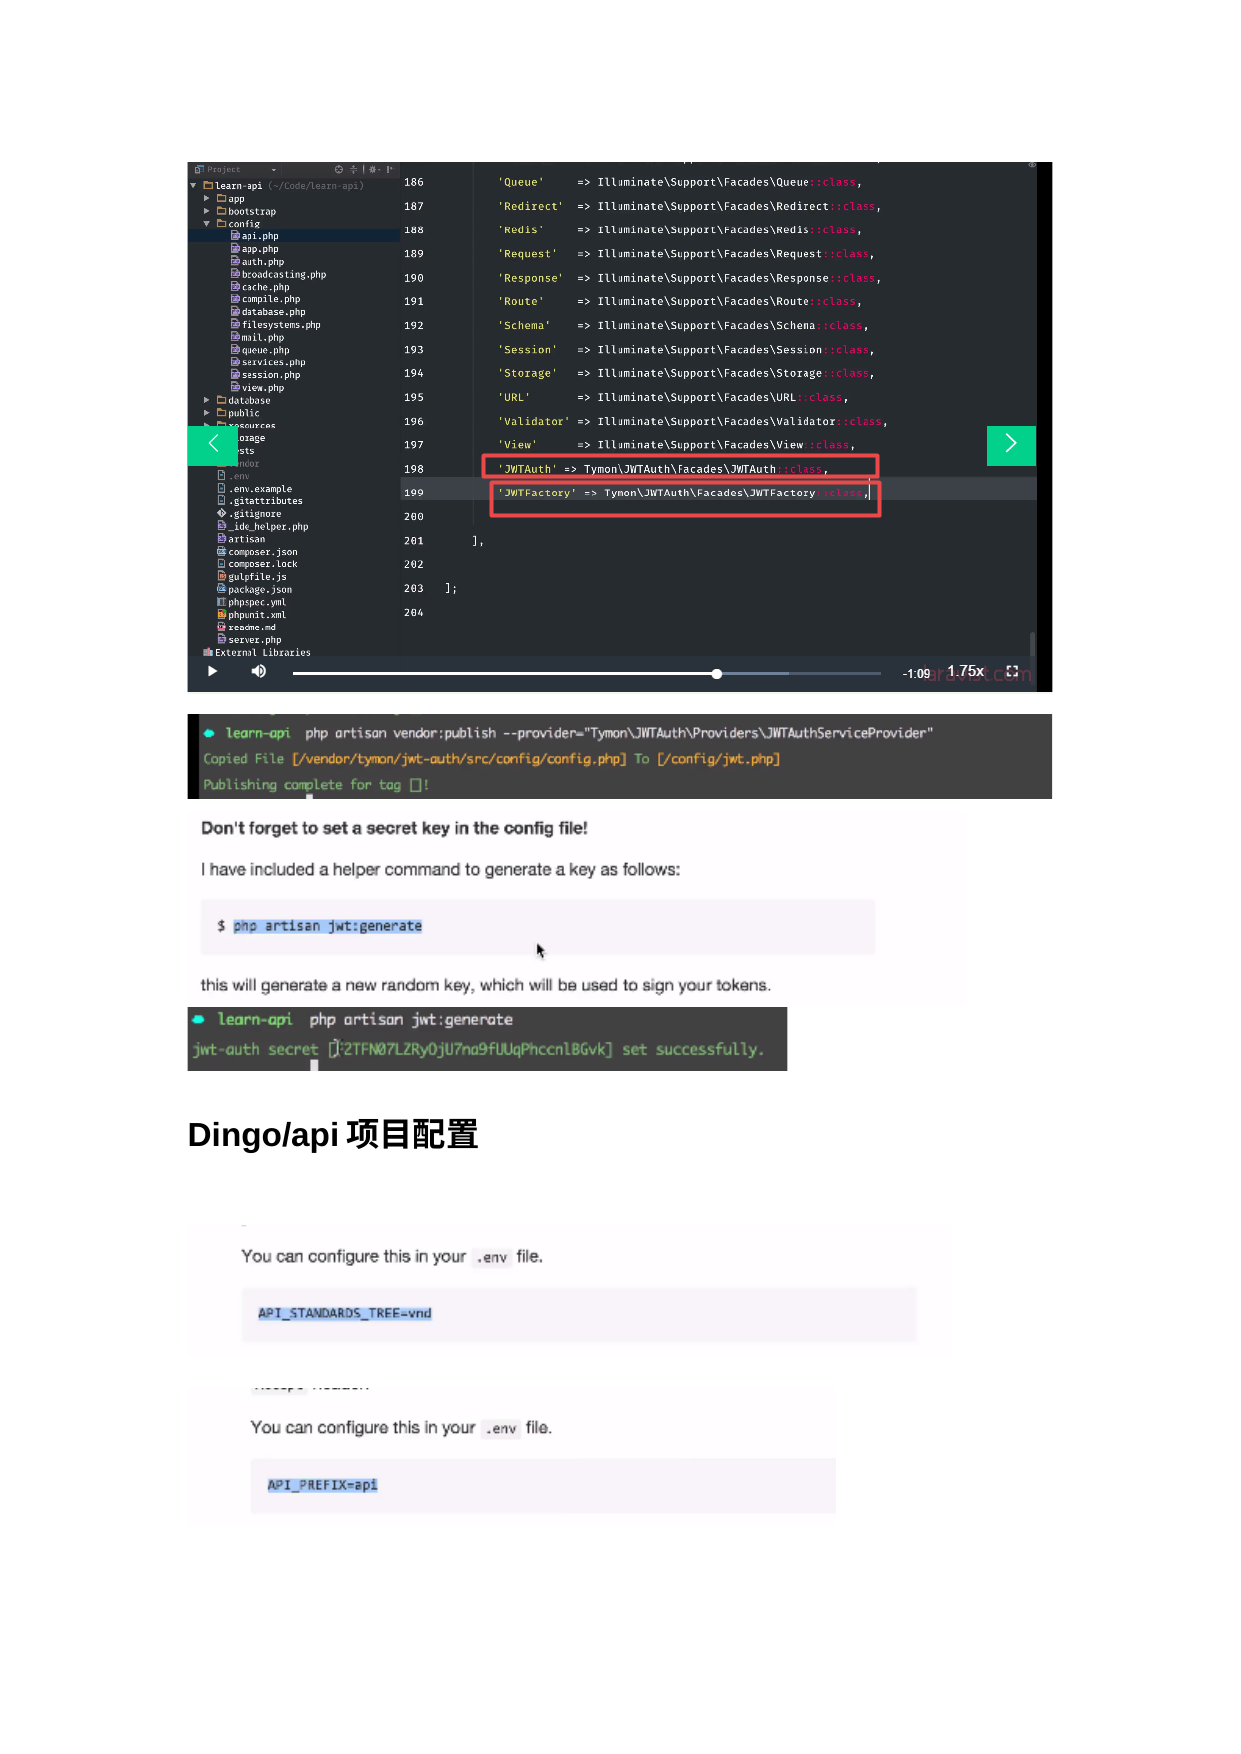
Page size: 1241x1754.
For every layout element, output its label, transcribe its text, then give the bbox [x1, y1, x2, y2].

picture [187, 1007, 788, 1071]
subtitle Dingo/api项目配置 [187, 1099, 1053, 1164]
picture [187, 1388, 836, 1526]
picture [187, 1225, 952, 1357]
picture [187, 812, 966, 1005]
picture [187, 162, 1053, 694]
picture [187, 714, 1053, 799]
